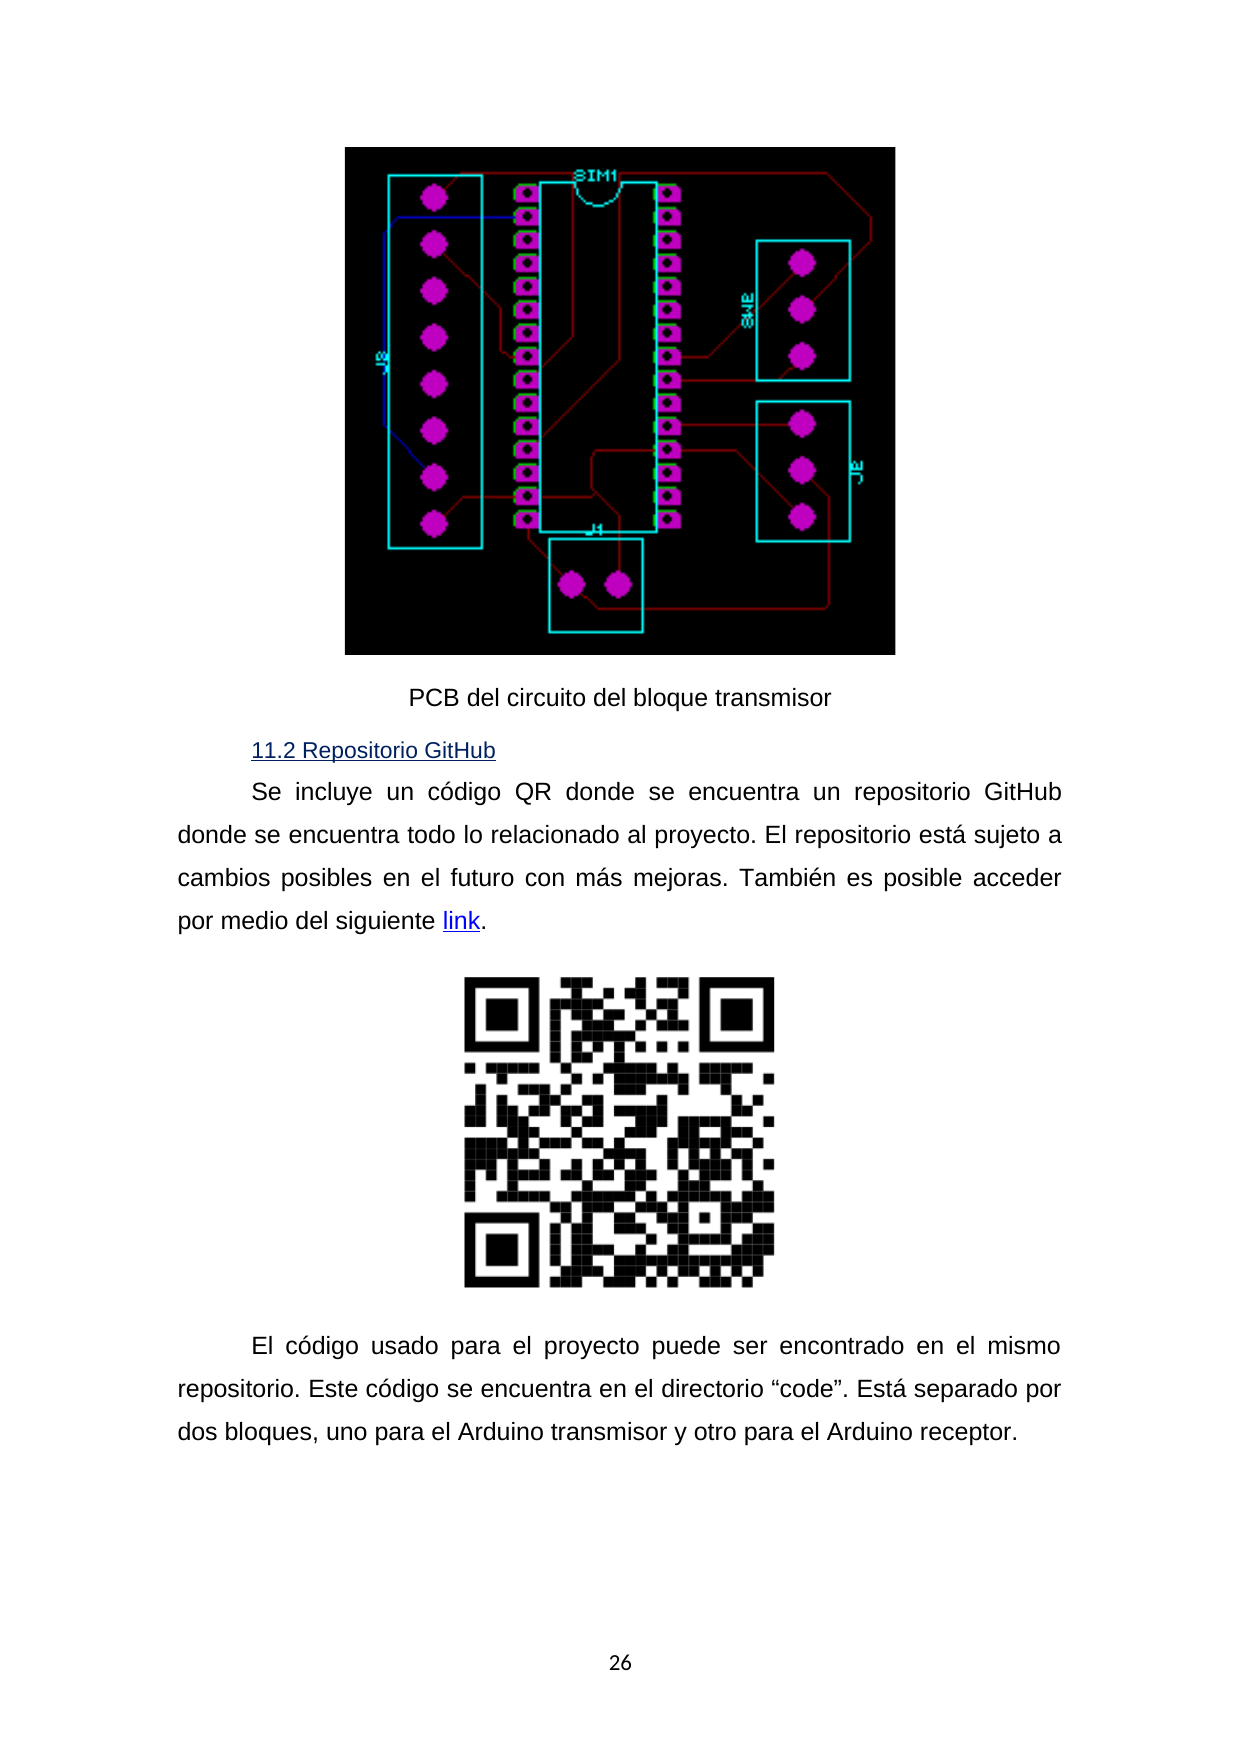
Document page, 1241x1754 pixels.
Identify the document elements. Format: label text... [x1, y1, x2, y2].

text El código usado para el proyecto puede ser encontrado en el mismo repositorio. Este código se encuentra en el directorio “code”. Está separado por dos bloques, uno para el Arduino transmisor y otro para el Arduino receptor. [177, 1331, 1063, 1446]
picture [344, 147, 896, 655]
text Se incluye un código QR donde se encuentra un repositorio GitHub donde se encuentra todo lo relacionado al proyecto. El repositorio está sujeto a cambios posibles en el futuro con más mejoras. También es posible acceder por medio del siguiente link. [177, 777, 1063, 935]
subtitle 11.2 Repositorio GitHub [251, 737, 1063, 763]
text PCB del circuito del bloque transmisor [177, 683, 1063, 712]
picture [454, 970, 786, 1297]
